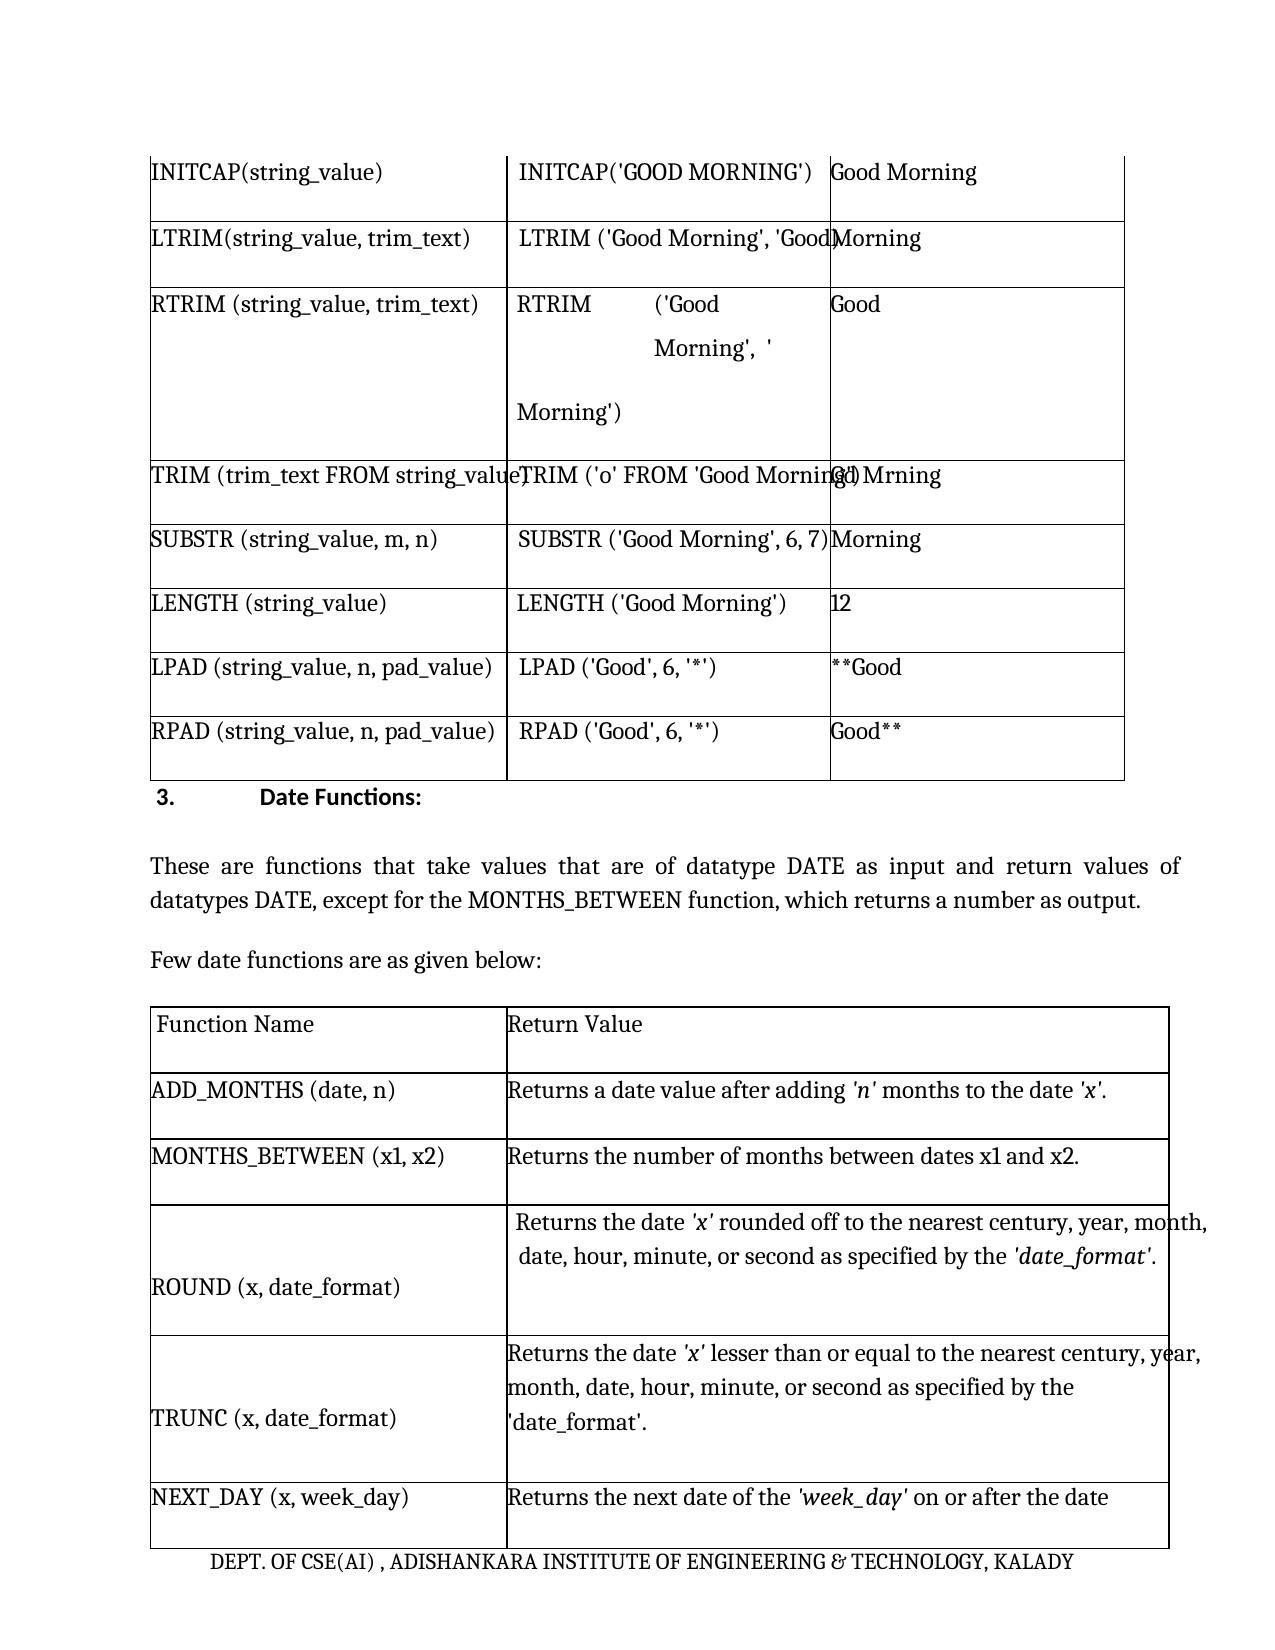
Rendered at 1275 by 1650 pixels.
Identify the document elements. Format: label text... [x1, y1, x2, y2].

table_header INITCAP(string_value) [151, 156, 506, 221]
table_cell Morning [831, 222, 1124, 287]
table_cell Good [831, 288, 1124, 460]
table_cell Morning [831, 525, 1124, 588]
table_cell Returns the number of months between dates x1 and x2. [508, 1140, 1168, 1204]
table_cell RPAD ('Good', 6, '*') [508, 717, 830, 780]
table_cell Good** [831, 717, 1124, 780]
table_header Function Name [151, 1008, 506, 1072]
table_cell Returns a date value after adding 'n' months to the date 'x'. [508, 1074, 1168, 1138]
table_header Return Value [508, 1008, 1168, 1072]
table_cell TRUNC (x, date_format) [151, 1336, 506, 1482]
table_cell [151, 1483, 506, 1547]
table_cell RTRIM (string_value, trim_text) [151, 288, 506, 460]
text These are functions that take values that are of datatype DATE as input and return values of datatypes DATE, except for the MONTHS_BETWEEN function, which returns a number as output. [150, 852, 1181, 915]
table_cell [508, 1483, 1168, 1547]
table_cell Returns the date 'x' rounded off to the nearest century, year, month, date, hour, minute, or second as specified by the 'date_format'. [508, 1206, 1168, 1335]
table_cell SUBSTR (string_value, m, n) [151, 525, 506, 588]
text 3. Date Functions: [150, 781, 1181, 812]
table_cell LENGTH (string_value) [151, 589, 506, 652]
table_cell MONTHS_BETWEEN (x1, x2) [151, 1140, 506, 1204]
table_cell LTRIM(string_value, trim_text) [151, 222, 506, 287]
table_cell LENGTH ('Good Morning') [508, 589, 830, 652]
table_header Good Morning [831, 156, 1124, 221]
table_cell LPAD ('Good', 6, '*') [508, 653, 830, 716]
table_cell TRIM ('o' FROM 'Good Morning') [508, 461, 830, 524]
table_cell RTRIM ('Good Morning', ' Morning') [508, 288, 830, 460]
table_cell 12 [831, 589, 1124, 652]
table_header INITCAP('GOOD MORNING') [508, 156, 830, 221]
table_cell RPAD (string_value, n, pad_value) [151, 717, 506, 780]
table_cell ROUND (x, date_format) [151, 1206, 506, 1335]
table_cell LPAD (string_value, n, pad_value) [151, 653, 506, 716]
table_cell **Good [831, 653, 1124, 716]
text Few date functions are as given below: [150, 946, 1181, 974]
table_cell LTRIM ('Good Morning', 'Good) [508, 222, 830, 287]
table_cell TRIM (trim_text FROM string_value) [151, 461, 506, 524]
table_cell Returns the date 'x' lesser than or equal to the nearest century, year, month, date, hour, minute, or second as specified by the 'date_format'. [508, 1336, 1168, 1482]
table_cell SUBSTR ('Good Morning', 6, 7) [508, 525, 830, 588]
table_cell Gd Mrning [831, 461, 1124, 524]
table_cell ADD_MONTHS (date, n) [151, 1074, 506, 1138]
